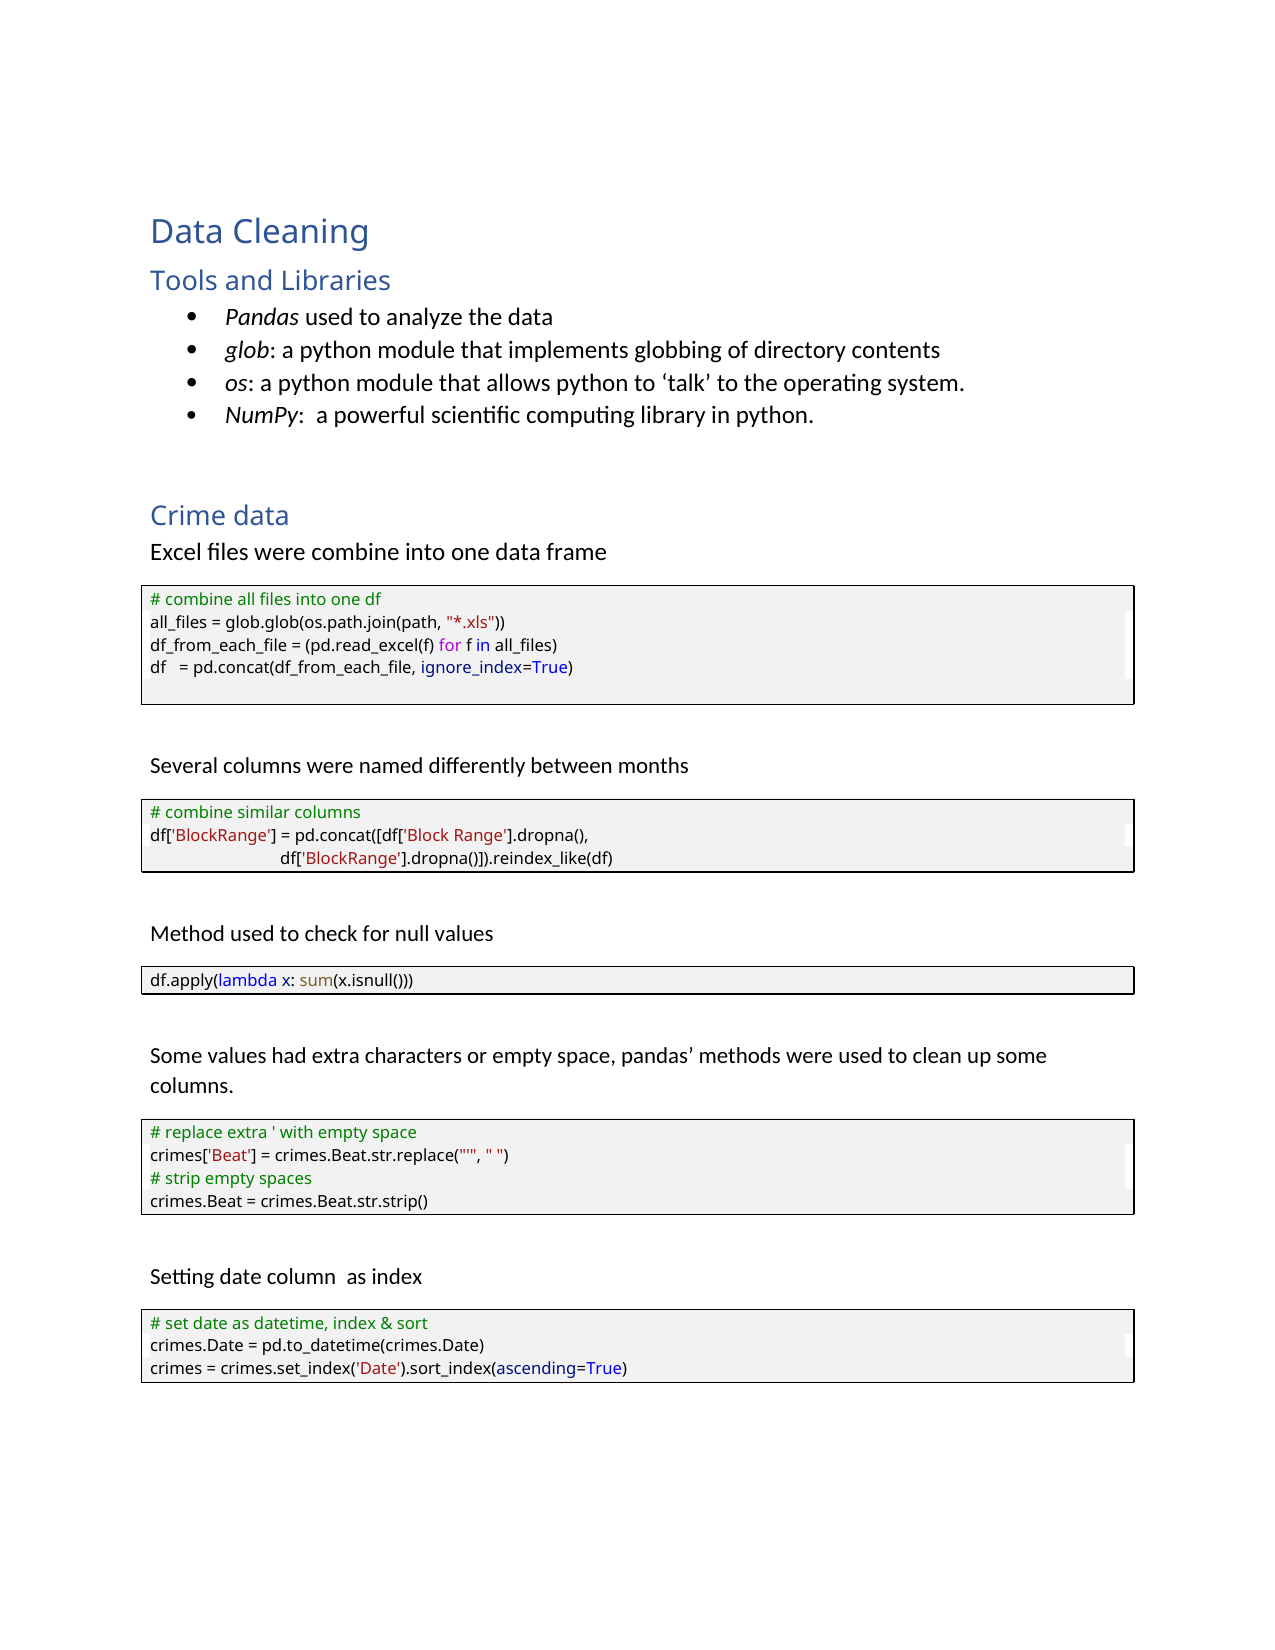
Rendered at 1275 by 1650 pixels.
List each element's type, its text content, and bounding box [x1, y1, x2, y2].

text crimes['Beat'] = crimes.Beat.str.replace("'", " ") [150, 1144, 1125, 1166]
text df['BlockRange'].dropna()]).reindex_like(df) [142, 844, 1133, 871]
text # combine all files into one df [142, 586, 1133, 611]
list os: a python module that allows python to ‘talk’ to the operating system. [187, 367, 1125, 397]
text # set date as datetime, index & sort [142, 1310, 1133, 1334]
subtitle Data Cleaning [150, 208, 1125, 253]
text Some values had extra characters or empty space, pandas’ methods were used to clean up some columns. [150, 1041, 1125, 1099]
list glob: a python module that implements globbing of directory contents [187, 334, 1125, 364]
text df.apply(lambda x: sum(x.isnull())) [142, 967, 1133, 993]
text # strip empty spaces [150, 1166, 1125, 1187]
text # replace extra ' with empty space [142, 1120, 1133, 1144]
text df = pd.concat(df_from_each_file, ignore_index=True) [150, 656, 1125, 676]
text Several columns were named differently between months [150, 752, 1125, 779]
text df_from_each_file = (pd.read_excel(f) for f in all_files) [150, 633, 1125, 656]
subtitle Tools and Libraries [150, 261, 1125, 298]
text df['BlockRange'] = pd.concat([df['Block Range'].dropna(), [150, 824, 1125, 844]
text # combine similar columns [142, 800, 1133, 824]
text Setting date column as index [150, 1262, 1125, 1290]
text all_files = glob.glob(os.path.join(path, "*.xls")) [150, 611, 1125, 633]
text Method used to check for null values [150, 919, 1125, 947]
text crimes.Date = pd.to_datetime(crimes.Date) [150, 1334, 1125, 1354]
text crimes = crimes.set_index('Date').sort_index(ascending=True) [142, 1354, 1133, 1382]
subtitle Crime data [150, 496, 1125, 533]
text crimes.Beat = crimes.Beat.str.strip() [142, 1187, 1133, 1214]
text Excel files were combine into one data frame [150, 536, 1125, 566]
list NumPy: a powerful scientific computing library in python. [187, 399, 1125, 430]
list Pandas used to analyze the data [187, 301, 1125, 331]
